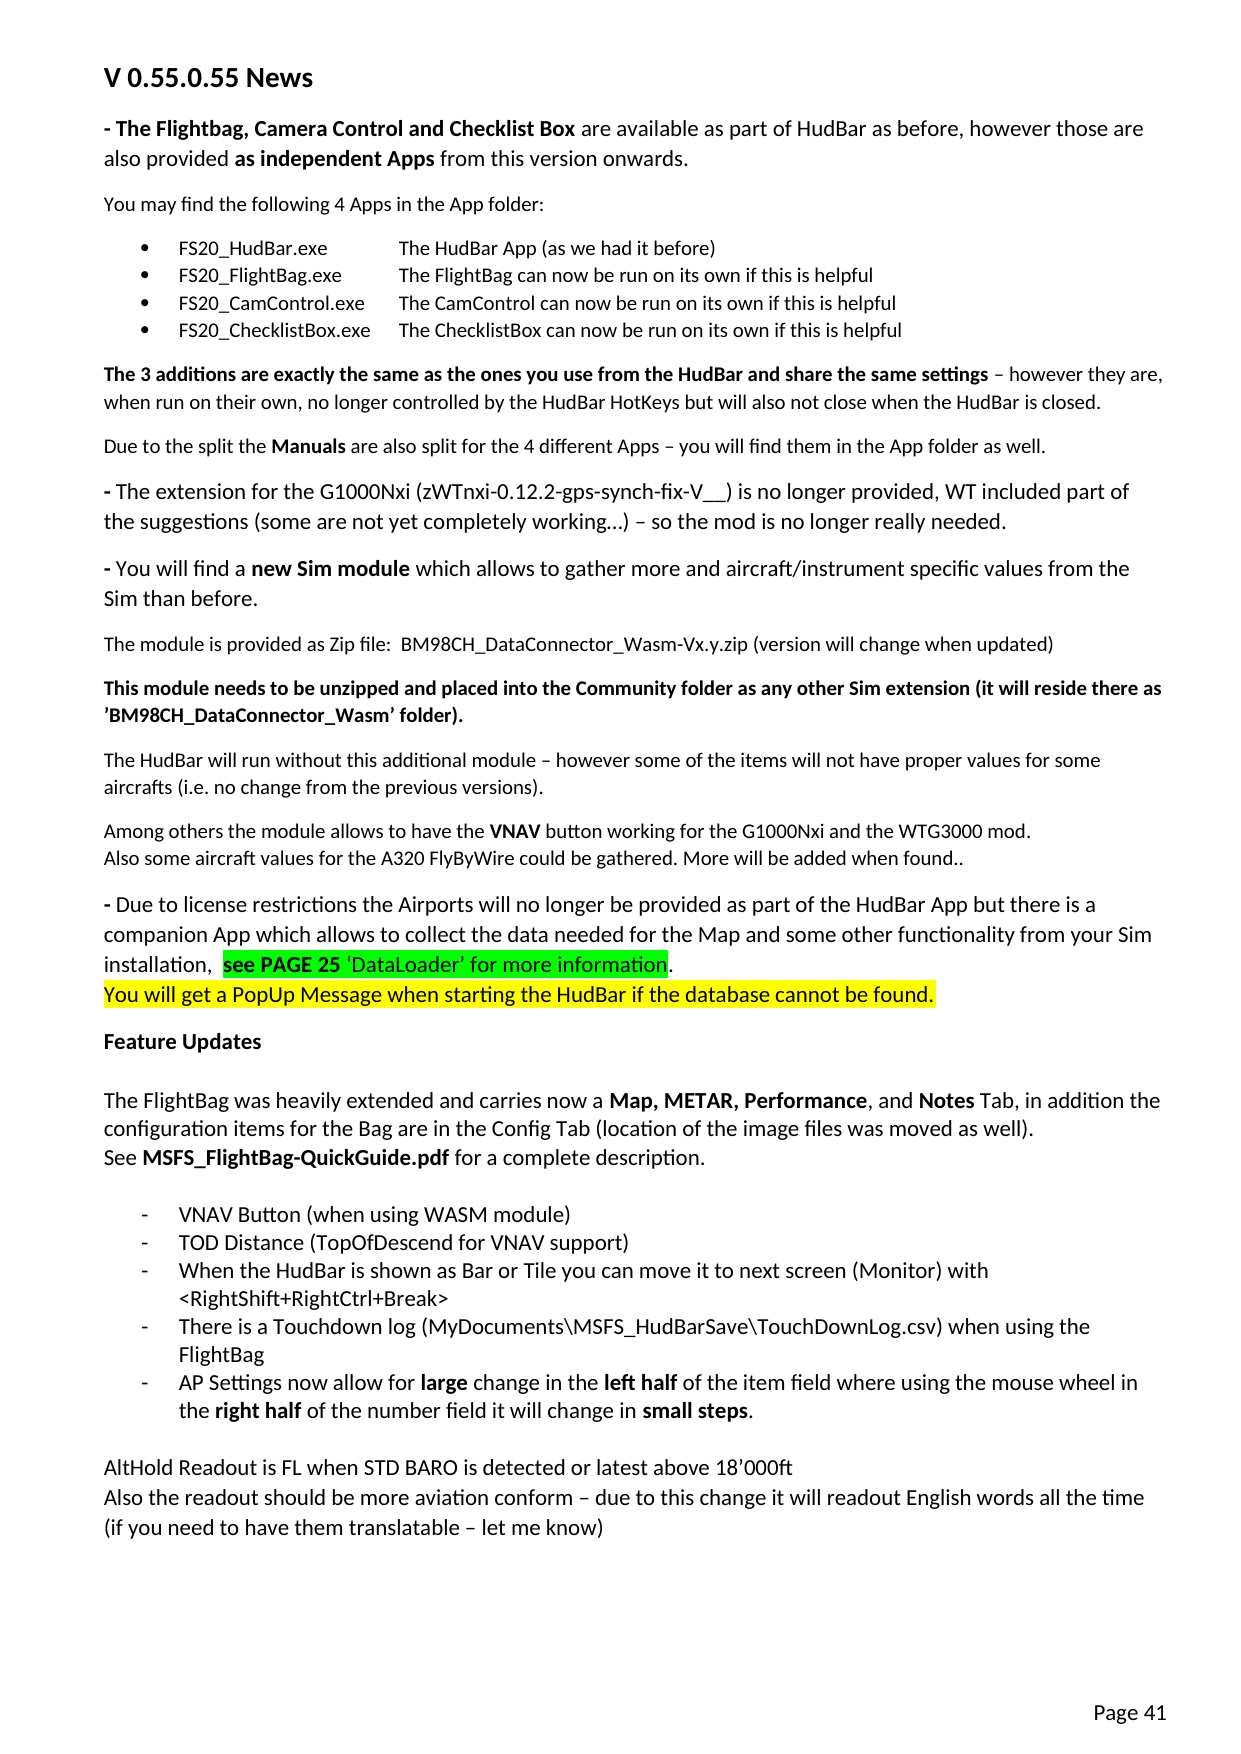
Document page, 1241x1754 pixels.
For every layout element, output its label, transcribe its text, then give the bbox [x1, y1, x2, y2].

text The FlightBag was heavily extended and carries now a Map, METAR, Performance, and Notes Tab, in addition the configuration items for the Bag are in the Config Tab (location of the image files was moved as well). See MSFS_FlightBag-QuickGuide.pdf for a complete description. [103, 1087, 1167, 1171]
list VNAV Button (when using WASM module) [141, 1200, 1167, 1228]
text This module needs to be unzipped and placed into the Community folder as any other Sim extension (it will reside there as ’BM98CH_DataConnector_Wasm’ folder). [103, 675, 1167, 728]
text - You will find a new Sim module which allows to gather more and aircraft/instrument specific values from the Sim than before. [103, 554, 1167, 612]
text Feature Updates [103, 1027, 1167, 1055]
text - Due to license restrictions the Airports will no longer be provided as part of the HudBar App but there is a companion App which allows to collect the data needed for the Map and some other functionality from your Sim installation, see PAGE 25 ‘DataLoader’ for more information. You will get a PopUp Message when starting the HudBar if the database cannot be found. [103, 890, 1167, 1008]
list TOD Distance (TopOfDescend for VNAV support) [141, 1228, 1167, 1256]
text - The Flightbag, Camera Control and Checklist Box are available as part of HudBar as before, however those are also provided as independent Apps from this version onwards. [103, 114, 1167, 172]
text V 0.55.0.55 News [103, 59, 1167, 95]
text The HudBar will run without this additional module – however some of the items will not have proper values for some aircrafts (i.e. no change from the previous versions). [103, 747, 1167, 799]
list FS20_CamControl.exe The CamControl can now be run on its own if this is helpful [141, 290, 1167, 316]
list When the HudBar is shown as Bar or Tile you can move it to next screen (Monitor) with <RightShift+RightCtrl+Break> [141, 1256, 1167, 1312]
text The 3 additions are exactly the same as the ones you use from the HudBar and share the same settings – however they are, when run on their own, no longer controlled by the HudBar HotKeys but will also not close when the HudBar is closed. [103, 362, 1167, 414]
list There is a Touchdown log (MyDocuments\MSFS_HudBarSave\TouchDownLog.csv) when using the FlightBag [141, 1312, 1167, 1368]
list FS20_ChecklistBox.exe The ChecklistBox can now be run on its own if this is helpful [141, 317, 1167, 343]
list FS20_FlightBag.exe The FlightBag can now be run on its own if this is helpful [141, 263, 1167, 288]
text AltHold Readout is FL when STD BARO is detected or latest above 18’000ft Also the readout should be more aviation conform – due to this change it will readout English words all the time (if you need to have them translatable – let me know) [103, 1453, 1167, 1542]
text You may find the following 4 Apps in the App folder: [103, 191, 1167, 217]
list AP Settings now allow for large change in the left half of the item field where using the mouse wheel in the right half of the number field it will change in small steps. [141, 1368, 1167, 1424]
text Due to the split the Manuals are also split for the 4 different Apps – you will find them in the App folder as well. [103, 433, 1167, 458]
list FS20_HudBar.exe The HudBar App (as we had it before) [141, 235, 1167, 261]
text The module is provided as Zip file: BM98CH_DataConnector_Wasm-Vx.y.zip (version will change when updated) [103, 631, 1167, 657]
text - The extension for the G1000Nxi (zWTnxi-0.12.2-gps-synch-fix-V__) is no longer provided, WT included part of the suggestions (some are not yet completely working…) – so the mod is no longer really needed. [103, 477, 1167, 535]
text Among others the module allows to have the VNAV button working for the G1000Nxi and the WTG3000 mod. Also some aircraft values for the A320 FlyByWire could be gathered. More will be added when found.. [103, 818, 1167, 871]
